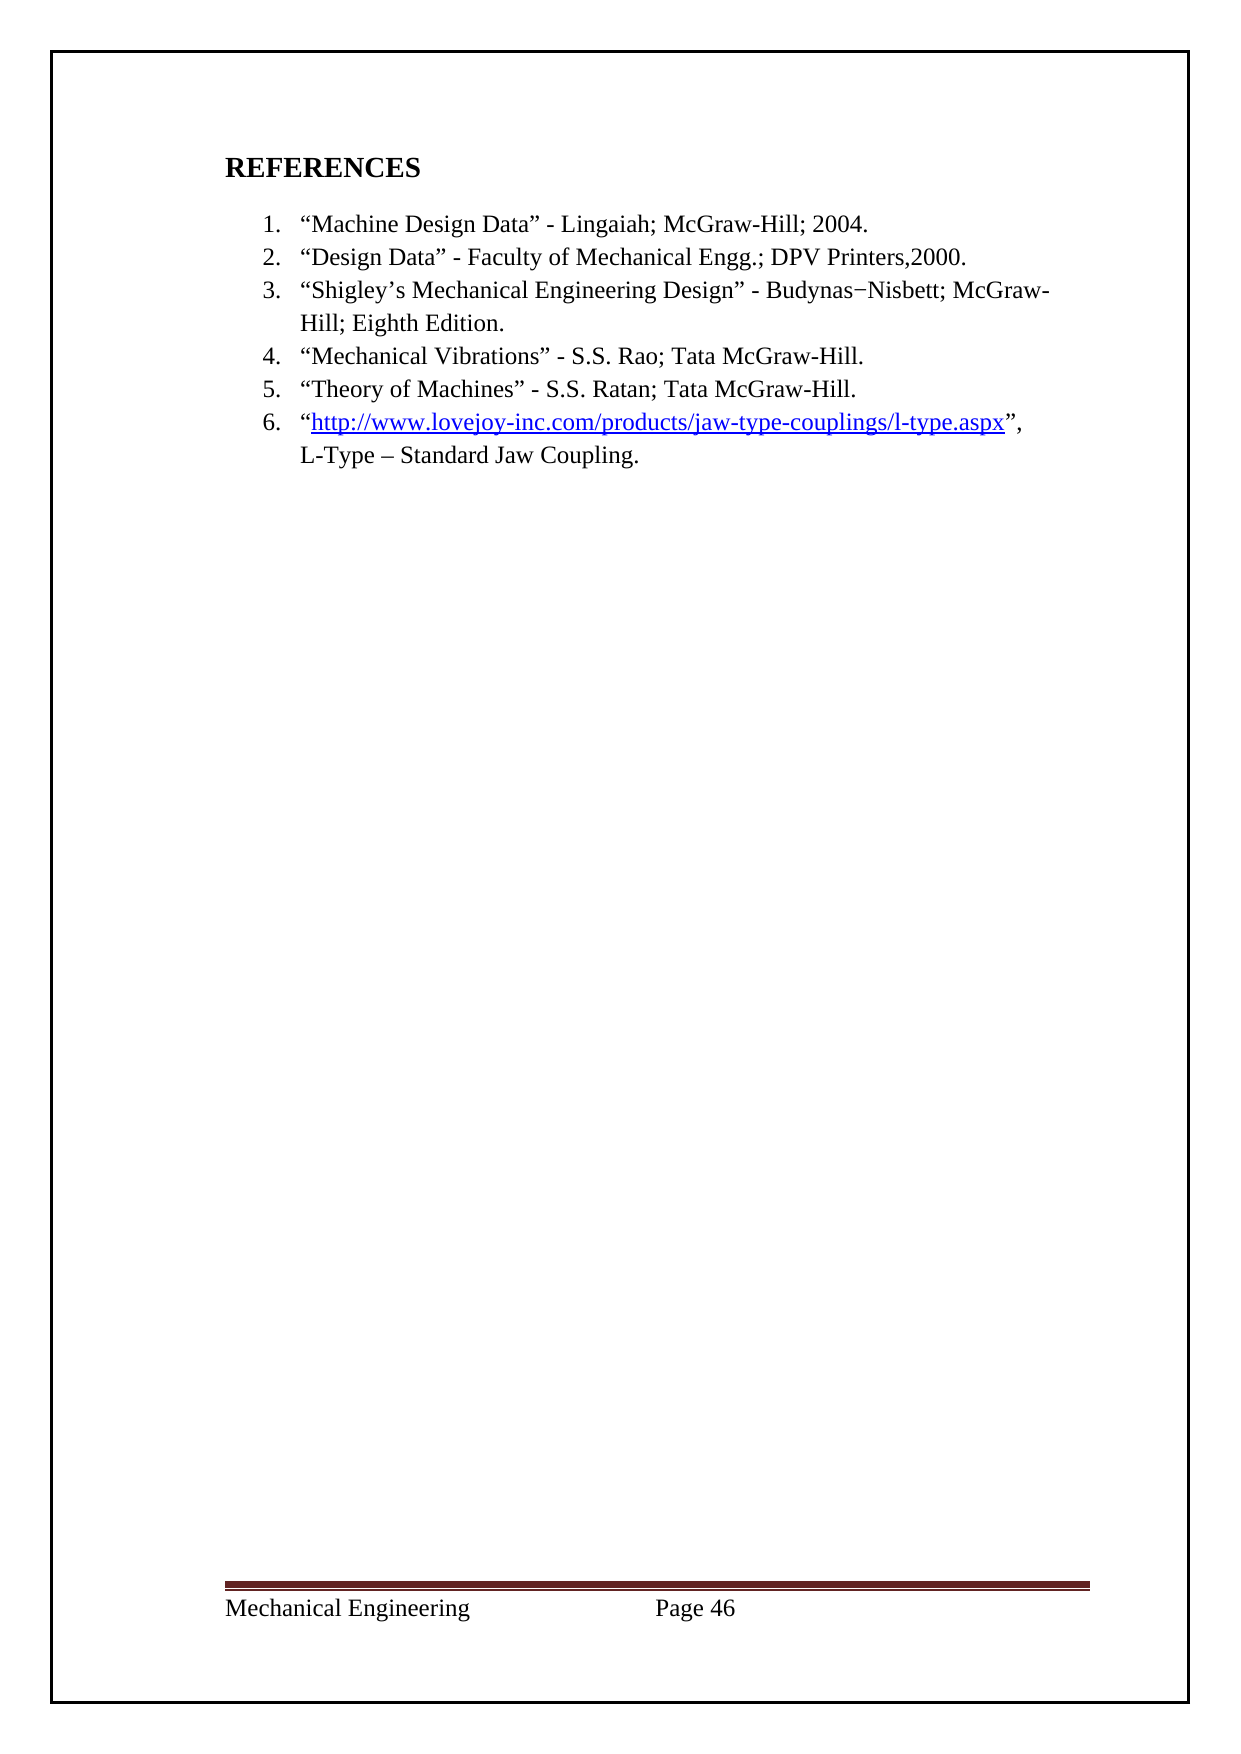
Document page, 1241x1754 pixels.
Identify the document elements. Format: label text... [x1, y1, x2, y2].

list L-Type – Standard Jaw Coupling. [300, 441, 1090, 469]
list “Machine Design Data” - Lingaiah; McGraw-Hill; 2004. [262, 209, 1090, 238]
list “Mechanical Vibrations” - S.S. Rao; Tata McGraw-Hill. [262, 341, 1090, 370]
list “Shigley’s Mechanical Engineering Design” - Budynas−Nisbett; McGraw-Hill; Eighth Edition. [262, 275, 1090, 337]
list “Theory of Machines” - S.S. Ratan; Tata McGraw-Hill. [262, 374, 1090, 403]
list “http://www.lovejoy-inc.com/products/jaw-type-couplings/l-type.aspx”, [262, 407, 1090, 436]
text REFERENCES [225, 150, 1090, 183]
list “Design Data” - Faculty of Mechanical Engg.; DPV Printers,2000. [262, 242, 1090, 271]
